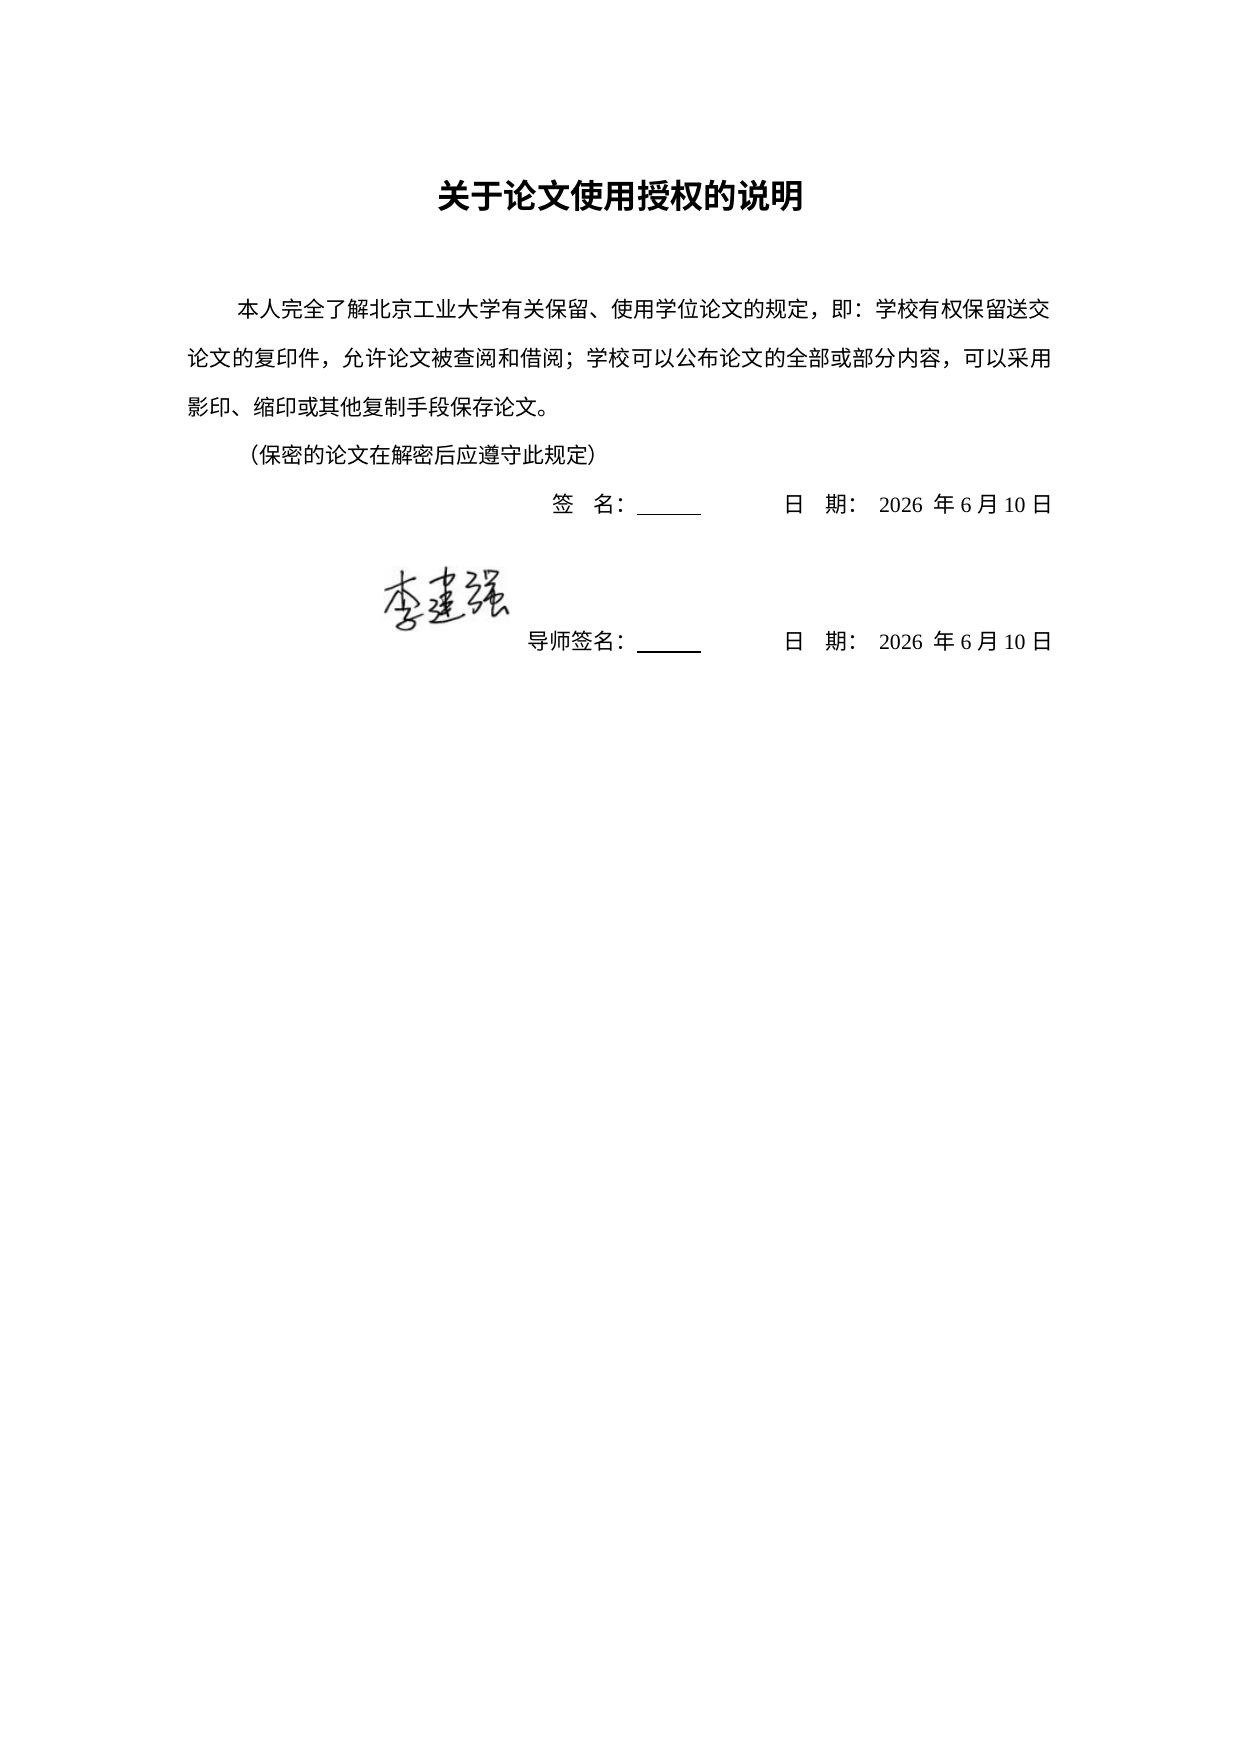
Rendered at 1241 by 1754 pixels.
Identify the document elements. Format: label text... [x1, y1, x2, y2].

text 关于论文使用授权的说明 [187, 162, 1053, 227]
text 签 名： 日 期： 2026 年 6 月 10 日 [187, 486, 1053, 519]
text 导师签名： 日 期： 2026 年 6 月 10 日 [187, 623, 1053, 656]
picture [383, 566, 511, 623]
text （保密的论文在解密后应遵守此规定） [187, 438, 1053, 470]
text 本人完全了解北京工业大学有关保留、使用学位论文的规定，即：学校有权保留送交论文的复印件，允许论文被查阅和借阅；学校可以公布论文的全部或部分内容，可以采用影印、缩印或其他复制手段保存论文。 [187, 292, 1053, 422]
